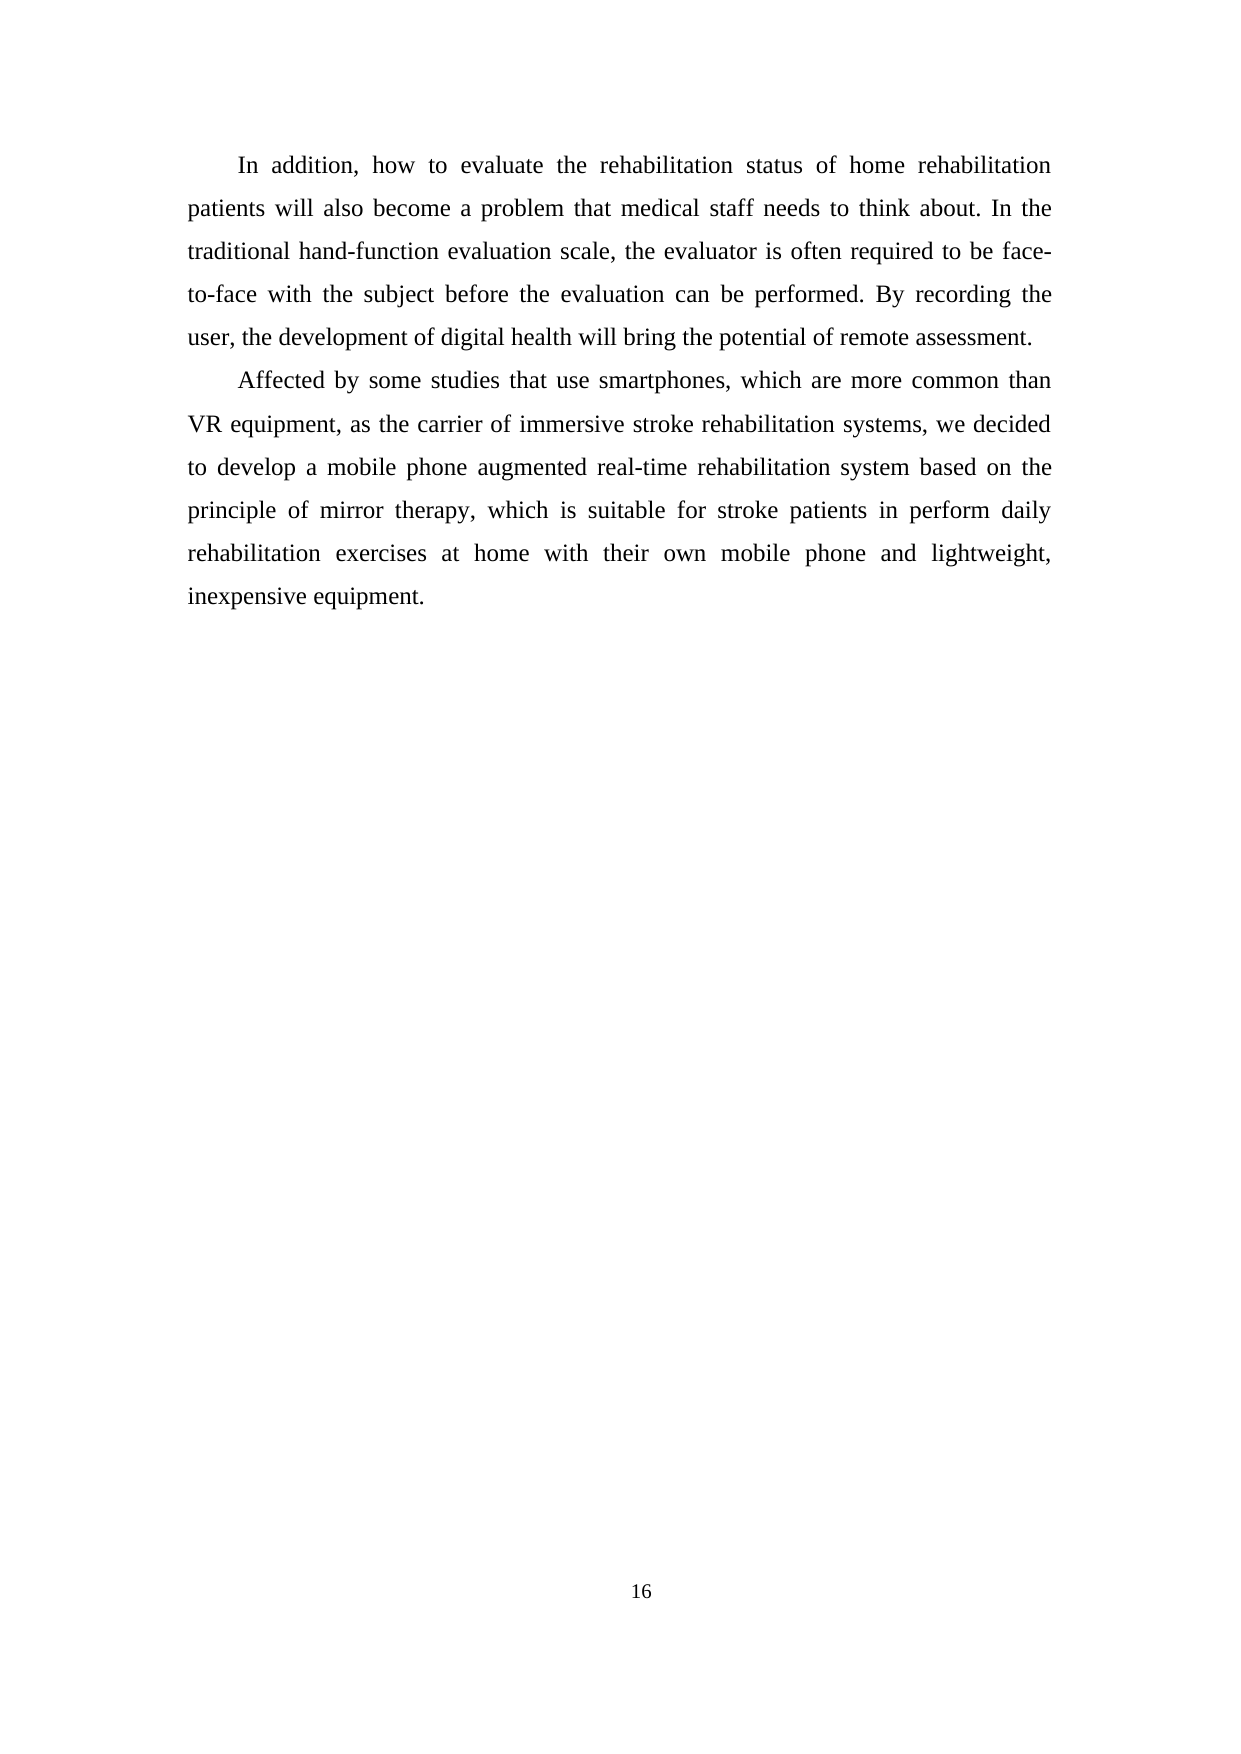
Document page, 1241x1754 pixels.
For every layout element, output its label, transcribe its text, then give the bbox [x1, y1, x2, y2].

text Affected by some studies that use smartphones, which are more common than VR equipment, as the carrier of immersive stroke rehabilitation systems, we decided to develop a mobile phone augmented real-time rehabilitation system based on the principle of mirror therapy, which is suitable for stroke patients in perform daily rehabilitation exercises at home with their own mobile phone and lightweight, inexpensive equipment. [187, 366, 1053, 610]
text In addition, how to evaluate the rehabilitation status of home rehabilitation patients will also become a problem that medical staff needs to think about. In the traditional hand-function evaluation scale, the evaluator is often required to be face-to-face with the subject before the evaluation can be performed. By recording the user, the development of digital health will bring the potential of remote assessment. [187, 150, 1053, 351]
